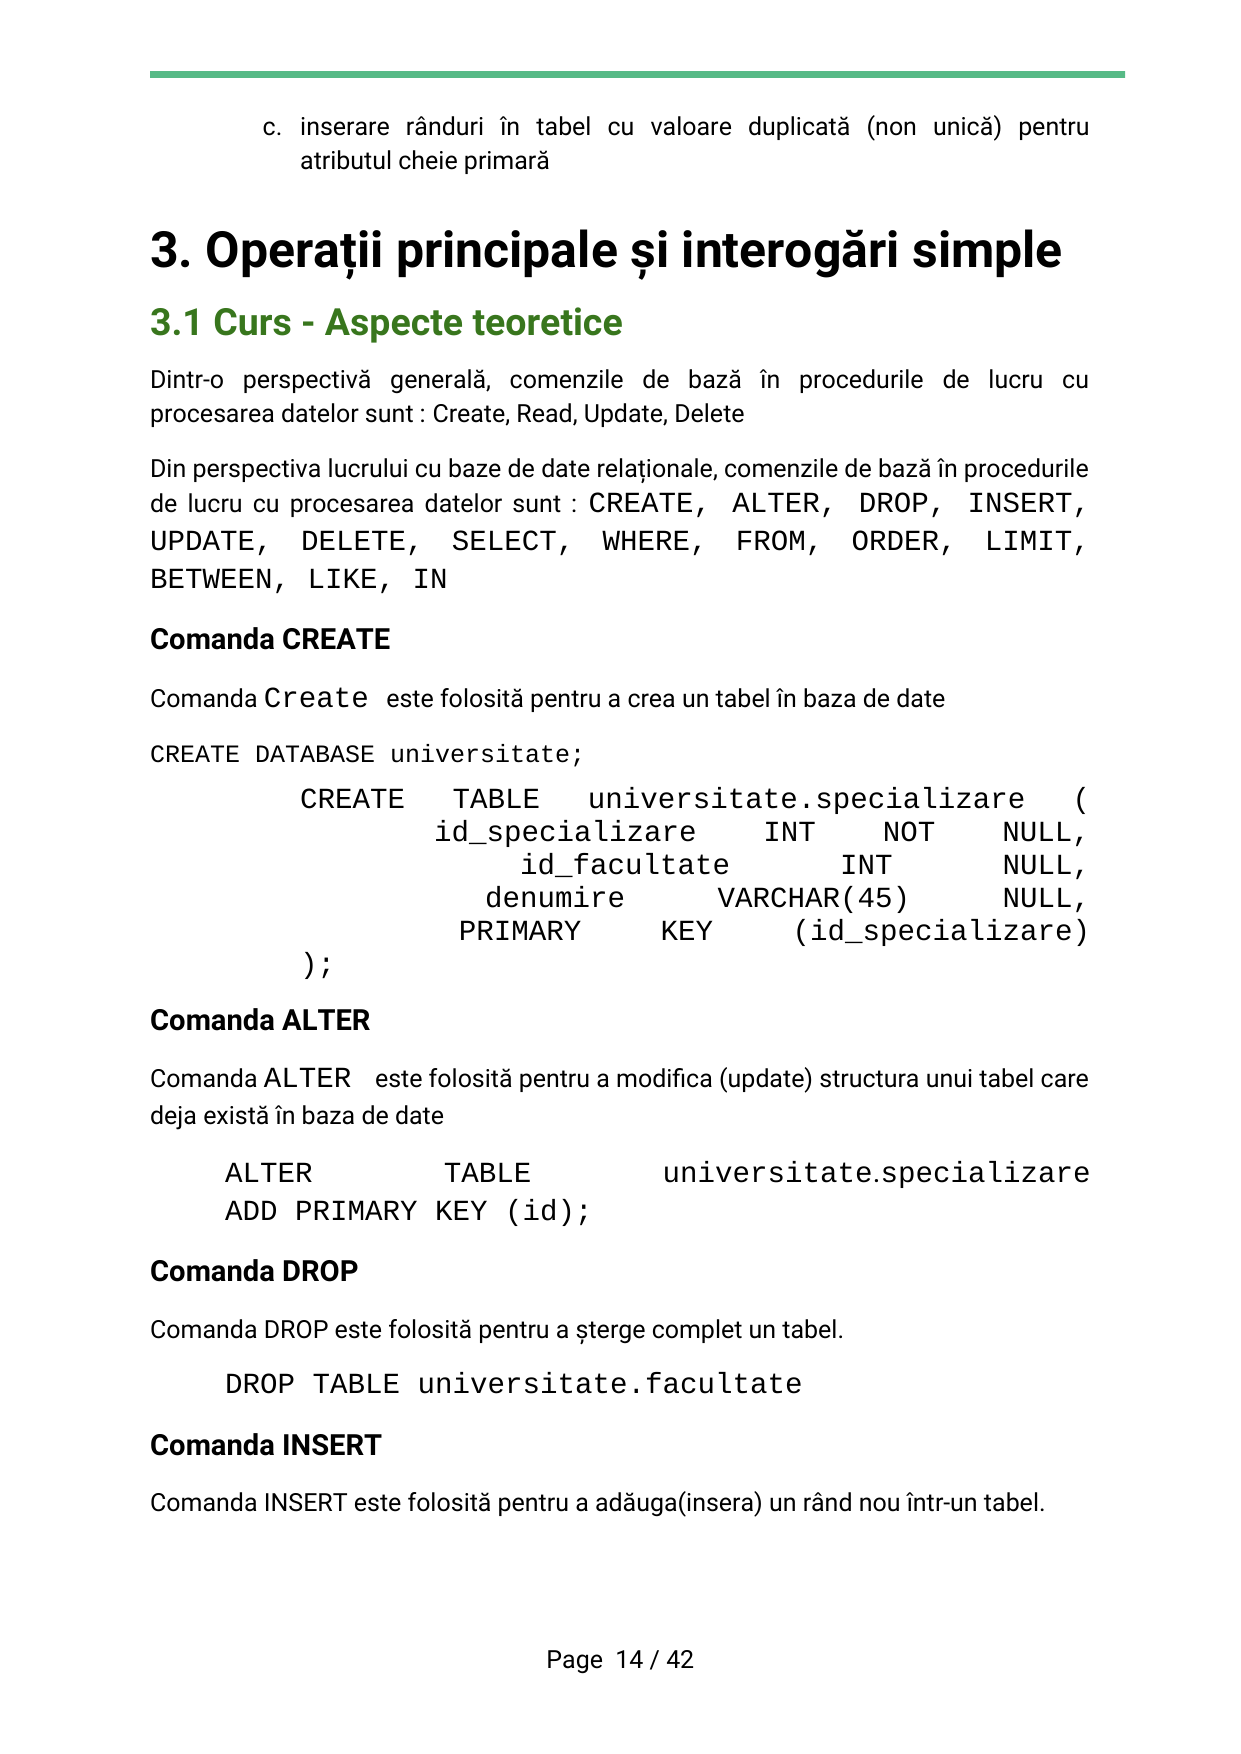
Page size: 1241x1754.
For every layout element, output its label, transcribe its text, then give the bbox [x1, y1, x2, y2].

text Comanda CREATE [150, 623, 1090, 657]
text Comanda DROP este folosită pentru a șterge complet un tabel. [150, 1315, 1090, 1344]
subtitle 3.1 Curs - Aspecte teoretice [150, 301, 1090, 345]
text Comanda INSERT [150, 1428, 1090, 1462]
text Comanda ALTER [150, 1003, 1090, 1037]
text Comanda INSERT este folosită pentru a adăuga(insera) un rând nou într-un tabel. [150, 1488, 1090, 1517]
text ALTER TABLE universitate.specializare ADD PRIMARY KEY (id); [150, 1155, 1090, 1229]
text DROP TABLE universitate.facultate [150, 1369, 1090, 1402]
text Din perspectiva lucrului cu baze de date relaționale, comenzile de bază în procedurile de lucru cu procesarea datelor sunt : CREATE, ALTER, DROP, INSERT, UPDATE, DELETE, SELECT, WHERE, FROM, ORDER, LIMIT, BETWEEN, LIKE, IN [150, 454, 1090, 597]
subtitle 3. Operații principale și interogări simple [150, 221, 1090, 280]
text Dintr-o perspectivă generală, comenzile de bază în procedurile de lucru cu procesarea datelor sunt : Create, Read, Update, Delete [150, 366, 1090, 429]
list inserare rânduri în tabel cu valoare duplicată (non unică) pentru atributul cheie primară [262, 112, 1090, 175]
text Comanda ALTER este folosită pentru a modifica (update) structura unui tabel care deja există în baza de date [150, 1063, 1090, 1130]
text Comanda DROP [150, 1255, 1090, 1289]
picture [150, 71, 1125, 78]
text Comanda Create este folosită pentru a crea un tabel în baza de date [150, 683, 1090, 716]
text CREATE TABLE universitate.specializare ( id_specializare INT NOT NULL, id_facultate INT NULL, denumire VARCHAR(45) NULL, PRIMARY KEY (id_specializare) ); [300, 784, 1090, 982]
text CREATE DATABASE universitate; [150, 741, 1090, 770]
